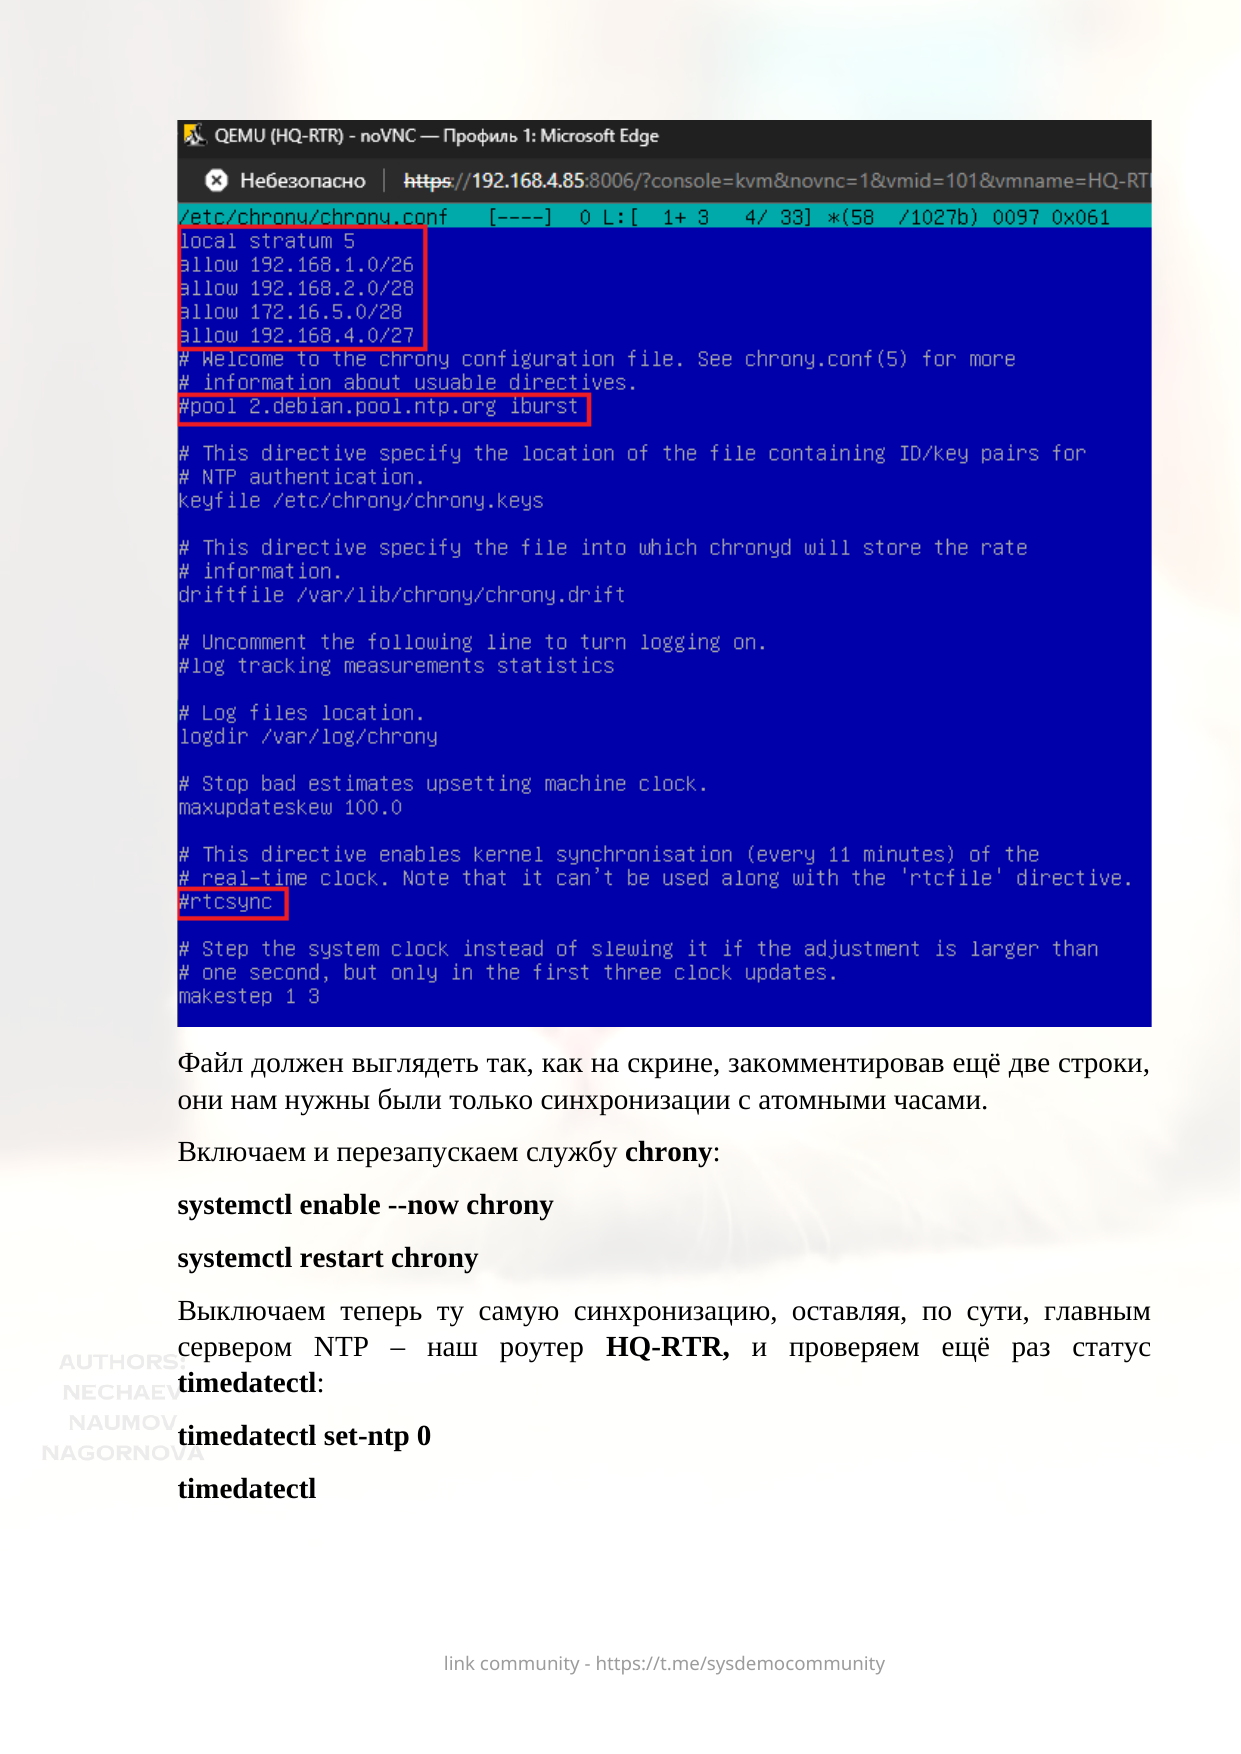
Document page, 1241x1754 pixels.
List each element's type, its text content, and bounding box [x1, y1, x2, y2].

text Включаем и перезапускаем службу chrony: [177, 1134, 1152, 1168]
text Выключаем теперь ту самую синхронизацию, оставляя, по сути, главным сервером NTP – наш роутер HQ-RTR, и проверяем ещё раз статус timedatectl: [177, 1293, 1152, 1399]
picture [177, 120, 1152, 1027]
text timedatectl set-ntp 0 [177, 1418, 1152, 1452]
text timedatectl [177, 1471, 1152, 1504]
text systemctl enable --now chrony [177, 1187, 1152, 1221]
text systemctl restart chrony [177, 1240, 1152, 1274]
text Файл должен выглядеть так, как на скрине, закомментировав ещё две строки, они нам нужны были только синхронизации с атомными часами. [177, 1046, 1152, 1115]
